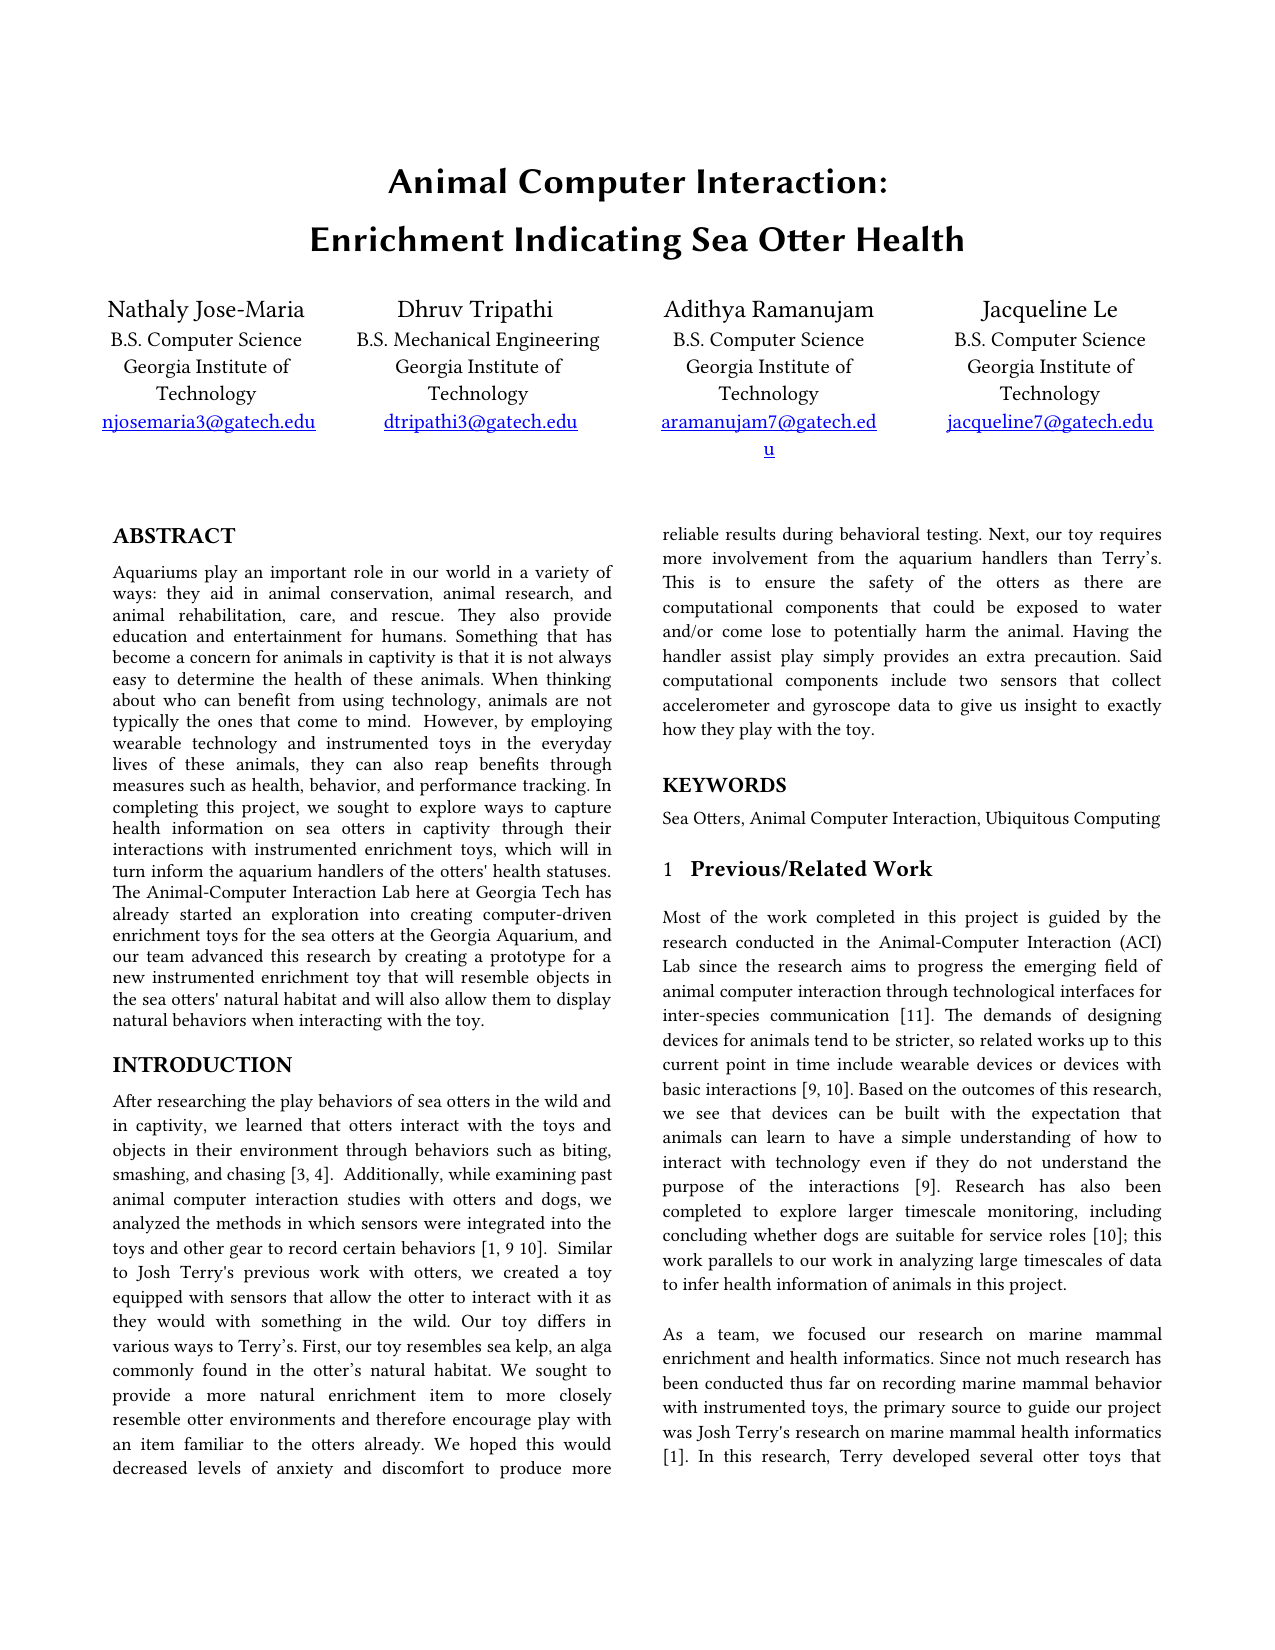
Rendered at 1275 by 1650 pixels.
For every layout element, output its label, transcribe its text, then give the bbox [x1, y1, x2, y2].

text Most of the work completed in this project is guided by the research conducted in the Animal-Computer Interaction (ACI) Lab since the research aims to progress the emerging field of animal computer interaction through technological interfaces for inter-species communication [11]. The demands of designing devices for animals tend to be stricter, so related works up to this current point in time include wearable devices or devices with basic interactions [9, 10]. Based on the outcomes of this research, we see that devices can be built with the expectation that animals can learn to have a simple understanding of how to interact with technology even if they do not understand the purpose of the interactions [9]. Research has also been completed to explore larger timescale monitoring, including concluding whether dogs are suitable for service roles [10]; this work parallels to our work in analyzing large timescales of data to infer health information of animals in this project. [662, 907, 1162, 1295]
text Dhruv Tripathi B.S. Mechanical Engineering Georgia Institute of Technology dtripathi3@gatech.edu [356, 295, 609, 433]
text After researching the play behaviors of sea otters in the wild and in captivity, we learned that otters interact with the toys and objects in their environment through behaviors such as biting, smashing, and chasing [3, 4]. Additionally, while examining past animal computer interaction studies with otters and dogs, we analyzed the methods in which sensors were integrated into the toys and other gear to record certain behaviors [1, 9 10]. Similar to Josh Terry's previous work with otters, we created a toy equipped with sensors that allow the otter to interact with it as they would with something in the wild. Our toy differs in various ways to Terry’s. First, our toy resembles sea kelp, an alga commonly found in the otter’s natural habitat. We sought to provide a more natural enrichment item to more closely resemble otter environments and therefore encourage play with an item familiar to the otters already. We hoped this would decreased levels of anxiety and discomfort to produce more reliable results during behavioral testing. Next, our toy requires more involvement from the aquarium handlers than Terry’s. This is to ensure the safety of the otters as there are computational components that could be exposed to water and/or come lose to potentially harm the animal. Having the handler assist play simply provides an extra precaution. Said computational components include two sensors that collect accelerometer and gyroscope data to give us insight to exactly how they play with the toy. [662, 523, 1162, 740]
text After researching the play behaviors of sea otters in the wild and in captivity, we learned that otters interact with the toys and objects in their environment through behaviors such as biting, smashing, and chasing [3, 4]. Additionally, while examining past animal computer interaction studies with otters and dogs, we analyzed the methods in which sensors were integrated into the toys and other gear to record certain behaviors [1, 9 10]. Similar to Josh Terry's previous work with otters, we created a toy equipped with sensors that allow the otter to interact with it as they would with something in the wild. Our toy differs in various ways to Terry’s. First, our toy resembles sea kelp, an alga commonly found in the otter’s natural habitat. We sought to provide a more natural enrichment item to more closely resemble otter environments and therefore encourage play with an item familiar to the otters already. We hoped this would decreased levels of anxiety and discomfort to produce more reliable results during behavioral testing. Next, our toy requires more involvement from the aquarium handlers than Terry’s. This is to ensure the safety of the otters as there are computational components that could be exposed to water and/or come lose to potentially harm the animal. Having the handler assist play simply provides an extra precaution. Said computational components include two sensors that collect accelerometer and gyroscope data to give us insight to exactly how they play with the toy. [112, 1090, 612, 1479]
text Aquariums play an important role in our world in a variety of ways: they aid in animal conservation, animal research, and animal rehabilitation, care, and rescue. They also provide education and entertainment for humans. Something that has become a concern for animals in captivity is that it is not always easy to determine the health of these animals. When thinking about who can benefit from using technology, animals are not typically the ones that come to mind. However, by employing wearable technology and instrumented toys in the everyday lives of these animals, they can also reap benefits through measures such as health, behavior, and performance tracking. In completing this project, we sought to explore ways to capture health information on sea otters in captivity through their interactions with instrumented enrichment toys, which will in turn inform the aquarium handlers of the otters' health statuses. The Animal-Computer Interaction Lab here at Georgia Tech has already started an exploration into creating computer-driven enrichment toys for the sea otters at the Georgia Aquarium, and our team advanced this research by creating a prototype for a new instrumented enrichment toy that will resemble objects in the sea otters' natural habitat and will also allow them to display natural behaviors when interacting with the toy. [112, 561, 612, 1031]
title Animal Computer Interaction: [112, 160, 1162, 202]
text KEYWORDS [662, 773, 1162, 798]
text Adithya Ramanujam B.S. Computer Science Georgia Institute of Technology aramanujam7@gatech.edu [656, 295, 881, 460]
text Nathaly Jose-Maria B.S. Computer Science Georgia Institute of Technology njosemaria3@gatech.edu [94, 295, 319, 433]
text ABSTRACT [112, 523, 612, 549]
title Enrichment Indicating Sea Otter Health [112, 218, 1162, 260]
text 1 Previous/Related Work [662, 856, 1162, 882]
text Jacqueline Le B.S. Computer Science Georgia Institute of Technology jacqueline7@gatech.edu [937, 295, 1162, 433]
text INTRODUCTION [112, 1052, 612, 1078]
text Sea Otters, Animal Computer Interaction, Ubiquitous Computing [662, 808, 1162, 829]
